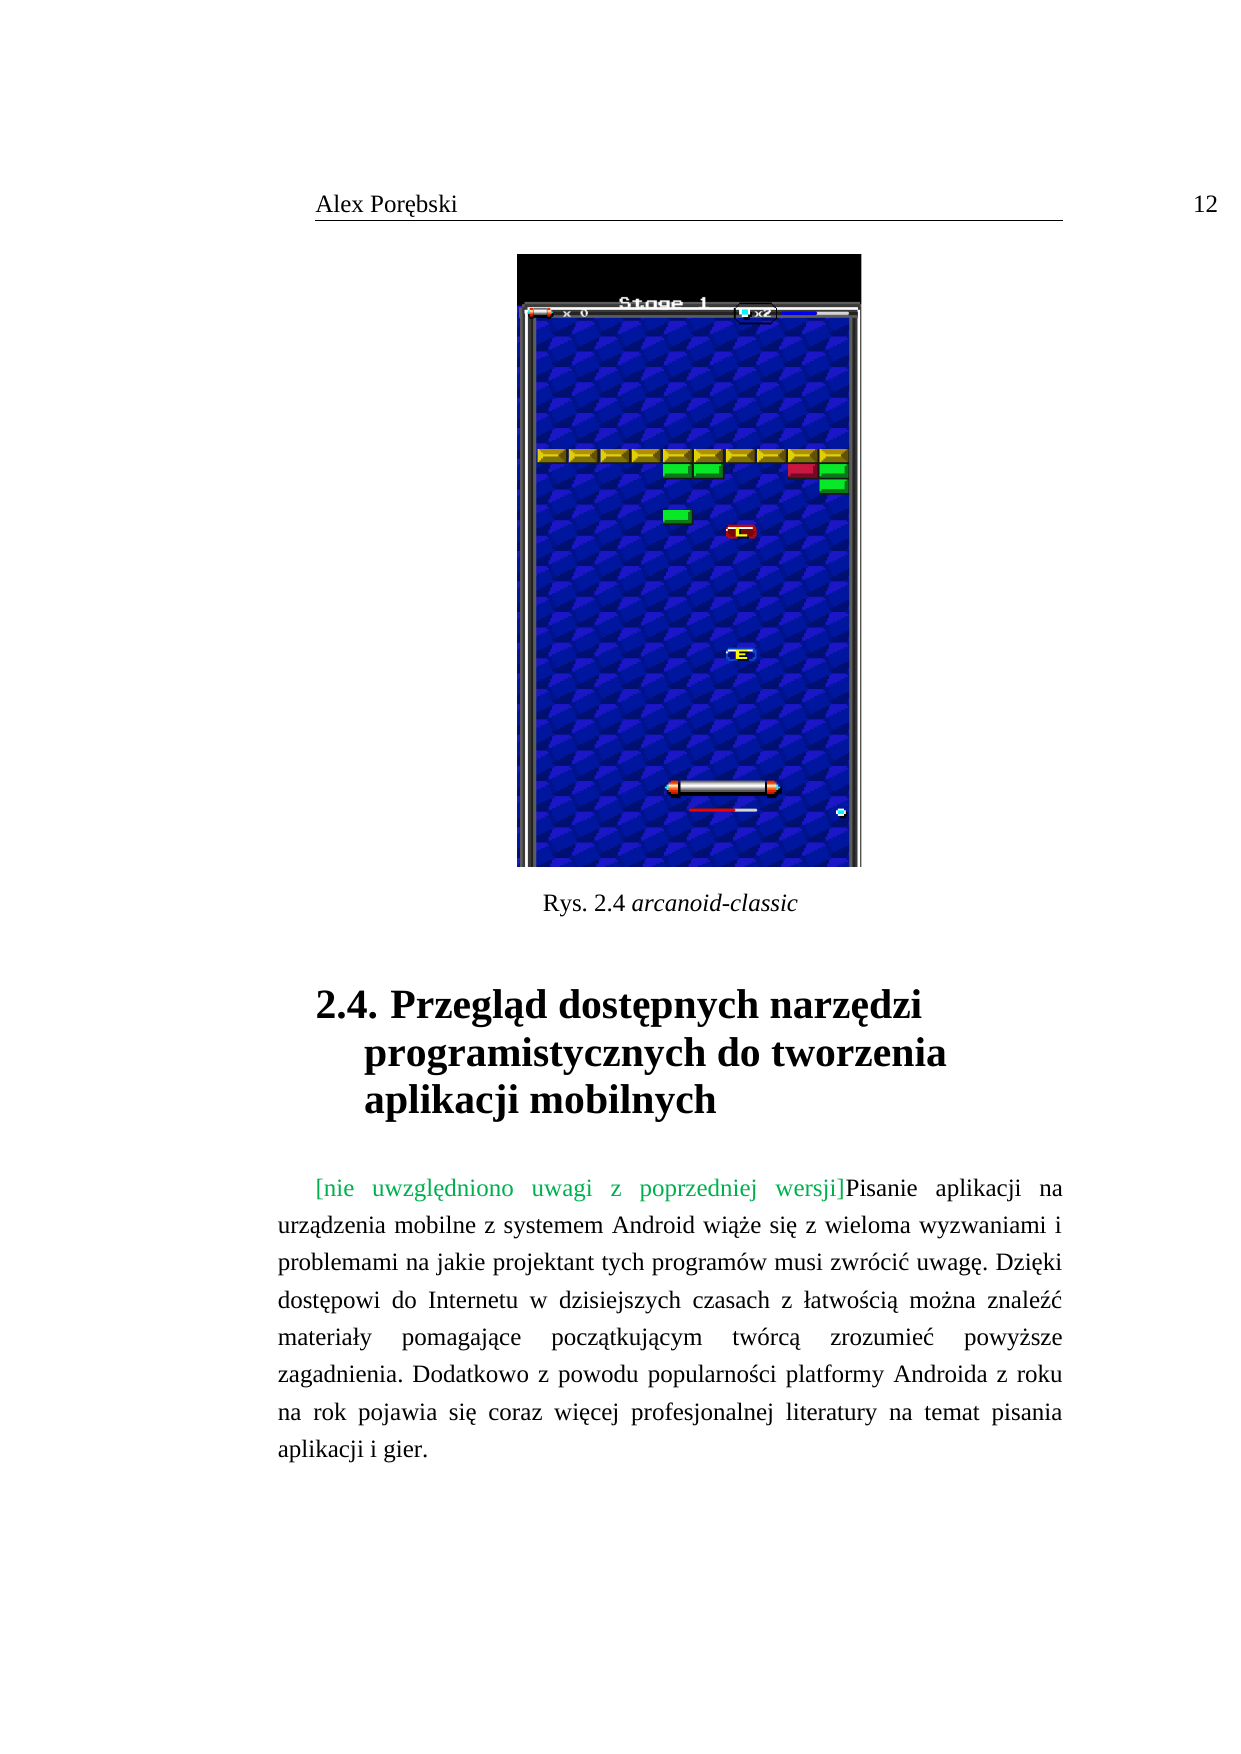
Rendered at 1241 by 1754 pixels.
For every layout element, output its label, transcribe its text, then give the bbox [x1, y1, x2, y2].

text [nie uwzględniono uwagi z poprzedniej wersji]Pisanie aplikacji na urządzenia mobilne z systemem Android wiąże się z wieloma wyzwaniami i problemami na jakie projektant tych programów musi zwrócić uwagę. Dzięki dostępowi do Internetu w dzisiejszych czasach z łatwością można znaleźć materiały pomagające początkującym twórcą zrozumieć powyższe zagadnienia. Dodatkowo z powodu popularności platformy Androida z roku na rok pojawia się coraz więcej profesjonalnej literatury na temat pisania aplikacji i gier. [278, 1173, 1063, 1463]
subtitle Przegląd dostępnych narzędzi programistycznych do tworzenia aplikacji mobilnych [315, 979, 1063, 1123]
picture [517, 254, 862, 867]
